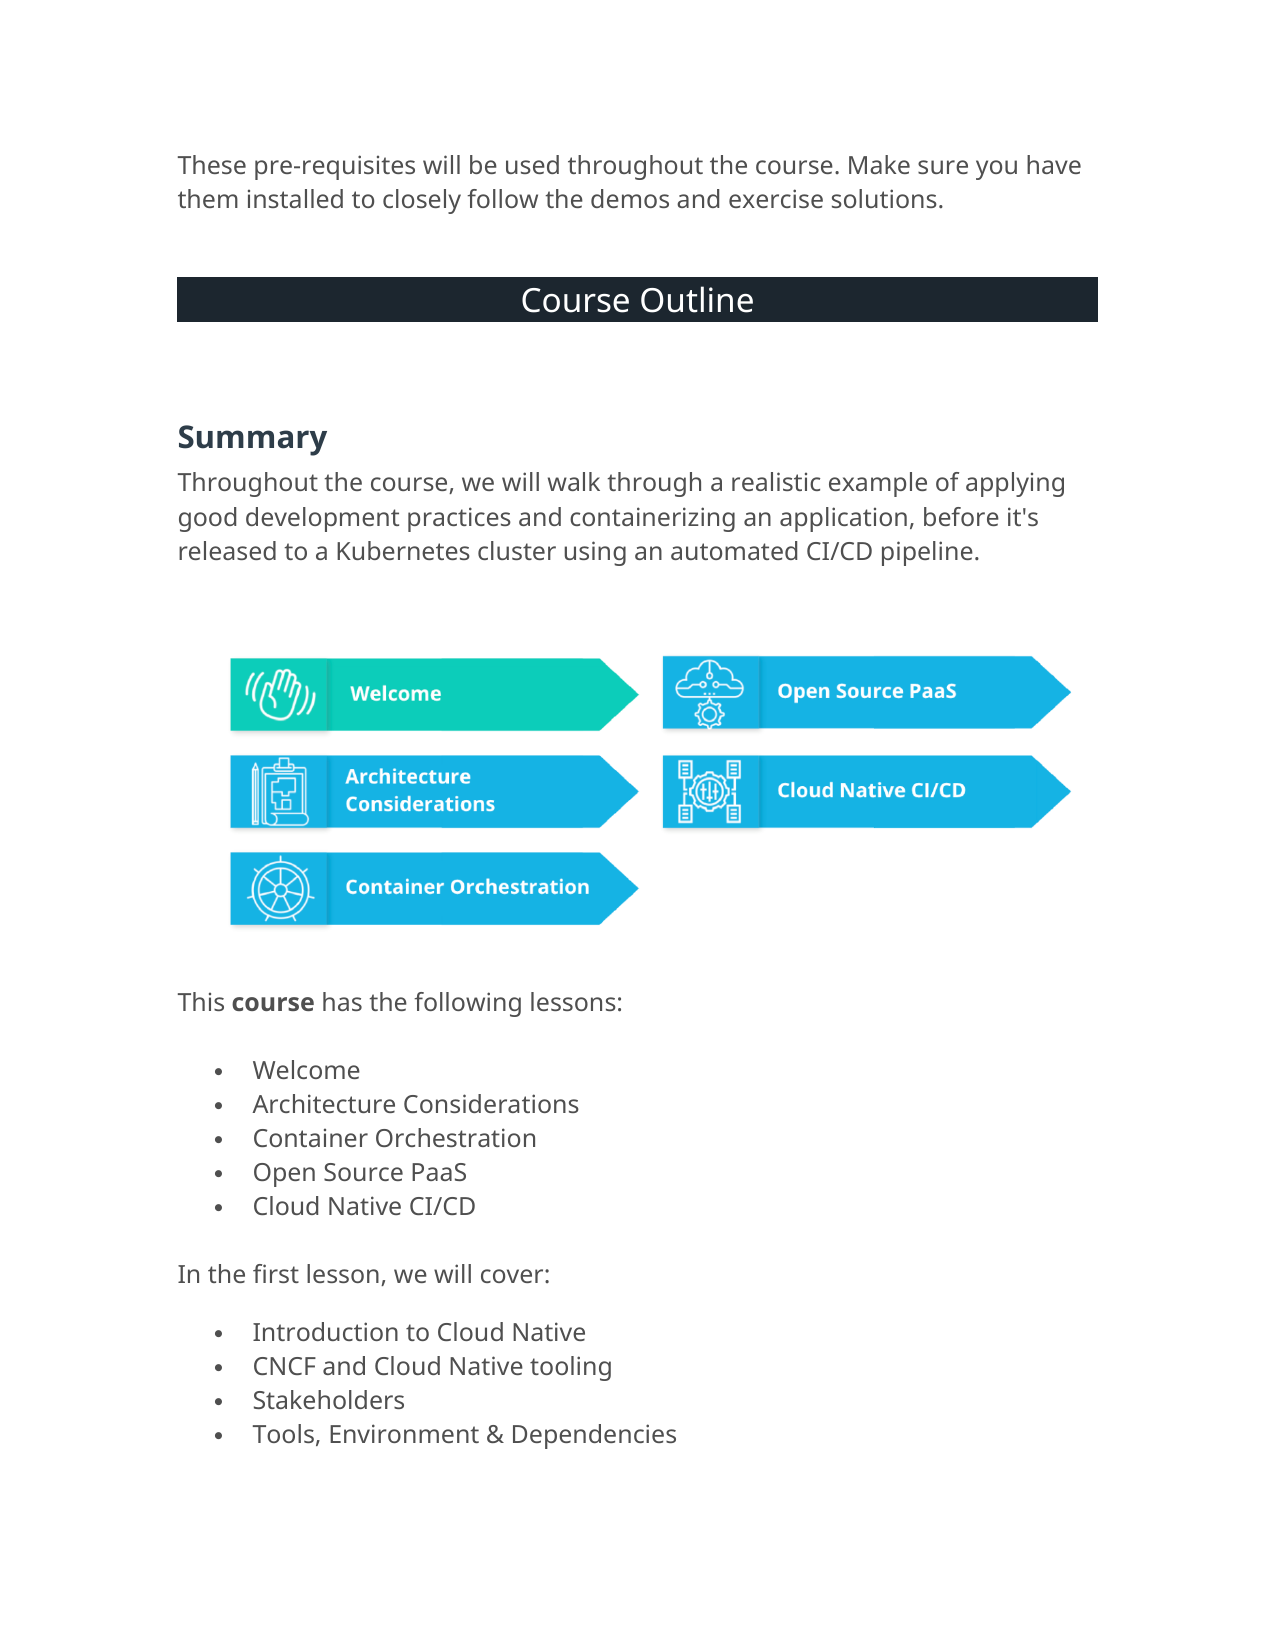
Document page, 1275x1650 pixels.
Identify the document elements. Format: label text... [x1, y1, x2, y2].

list Welcome [215, 1053, 1098, 1087]
list Cloud Native CI/CD [215, 1189, 1098, 1223]
list Tools, Environment & Dependencies [215, 1417, 1098, 1451]
picture [177, 620, 1098, 966]
list Architecture Considerations [215, 1087, 1098, 1121]
text In the first lesson, we will cover: [177, 1257, 1098, 1291]
text This course has the following lessons: [177, 984, 1098, 1018]
text These pre-requisites will be used throughout the course. Make sure you have them installed to closely follow the demos and exercise solutions. [177, 148, 1098, 216]
list Open Source PaaS [215, 1155, 1098, 1189]
list Introduction to Cloud Native [215, 1314, 1098, 1348]
text Throughout the course, we will walk through a realistic example of applying good development practices and containerizing an application, before it's released to a Kubernetes cluster using an automated CI/CD pipeline. [177, 465, 1098, 567]
subtitle Course Outline [177, 277, 1098, 322]
list Container Orchestration [215, 1121, 1098, 1155]
subtitle Summary [177, 415, 1098, 457]
list Stakeholders [215, 1383, 1098, 1417]
list CNCF and Cloud Native tooling [215, 1348, 1098, 1383]
